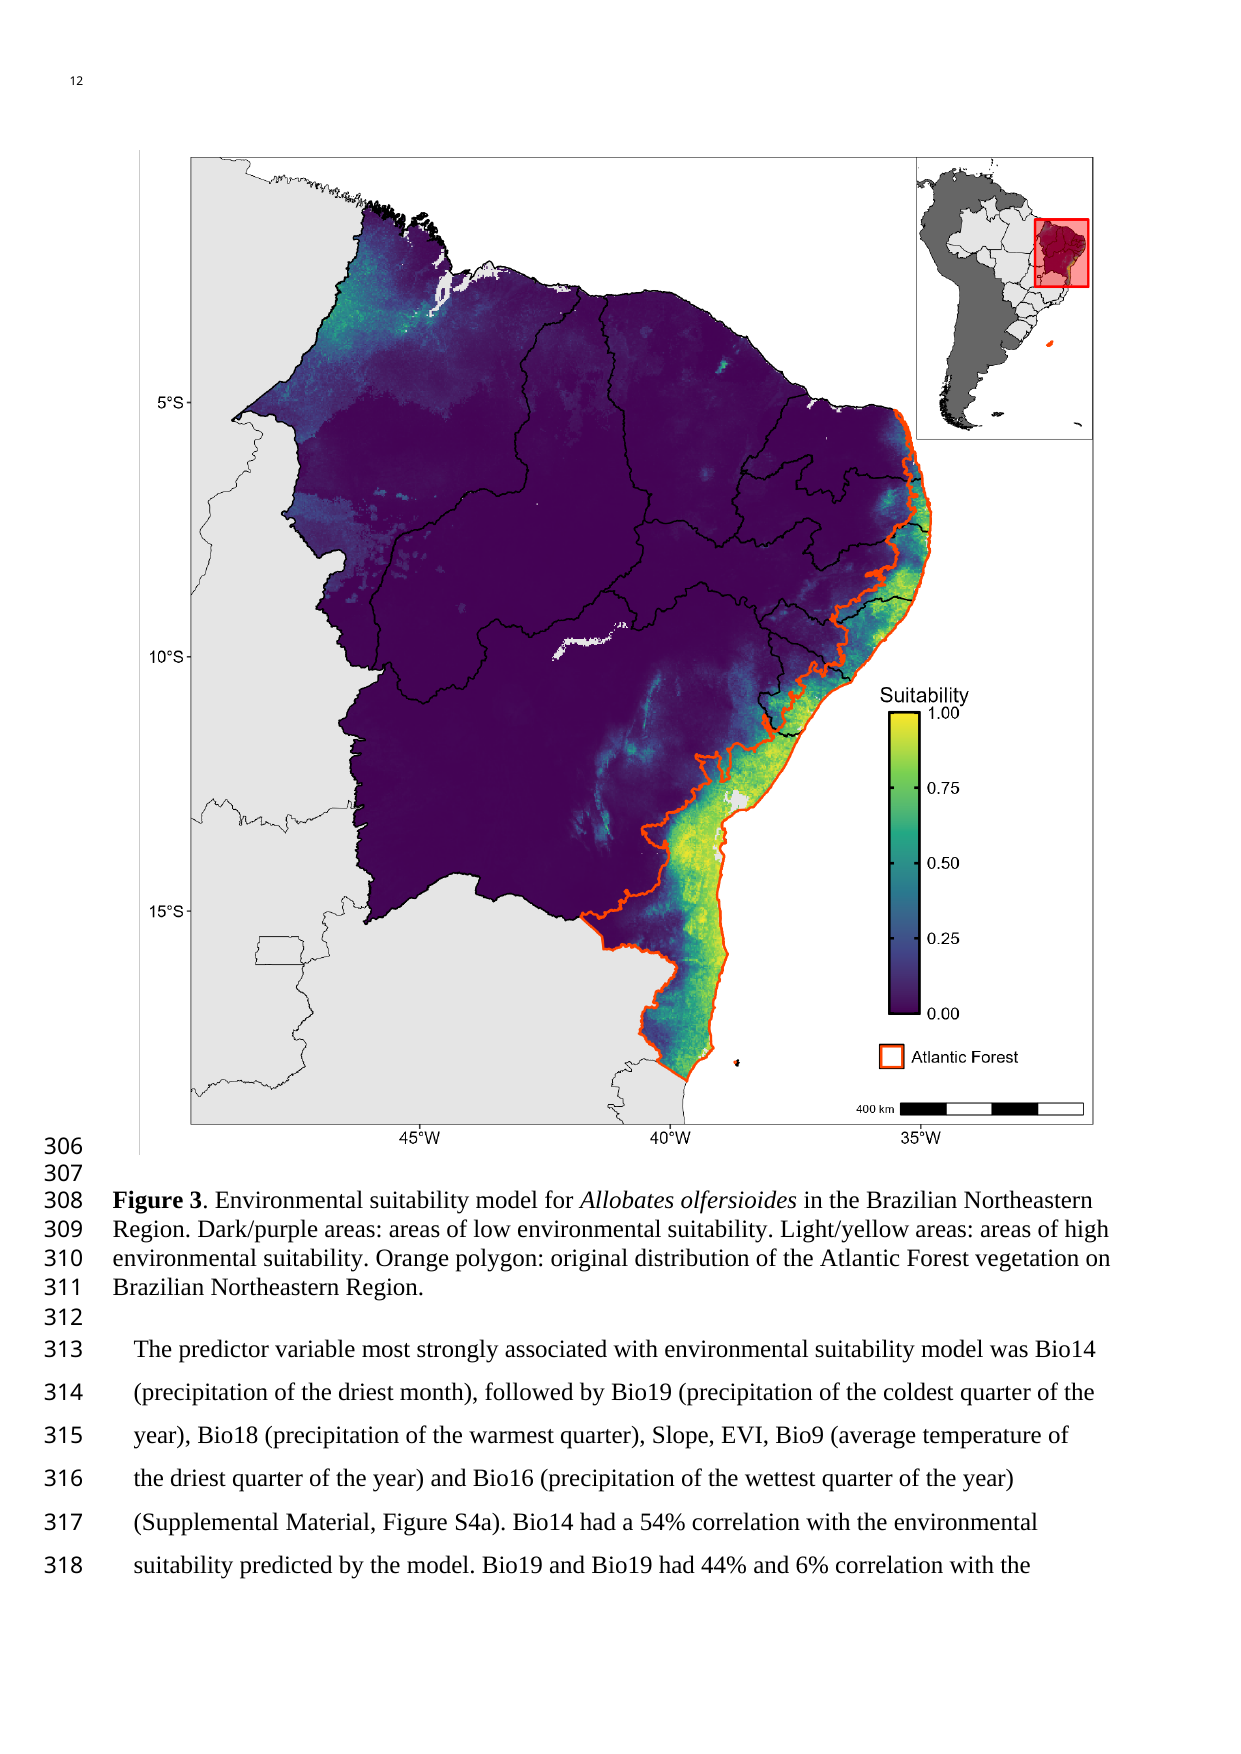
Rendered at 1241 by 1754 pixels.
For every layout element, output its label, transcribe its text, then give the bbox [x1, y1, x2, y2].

picture [138, 150, 1100, 1155]
text Figure 3. Environmental suitability model for Allobates olfersioides in the Brazilian Northeastern Region. Dark/purple areas: areas of low environmental suitability. Light/yellow areas: areas of high environmental suitability. Orange polygon: original distribution of the Atlantic Forest vegetation on Brazilian Northeastern Region. [112, 1185, 1128, 1300]
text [133, 1334, 1106, 1578]
